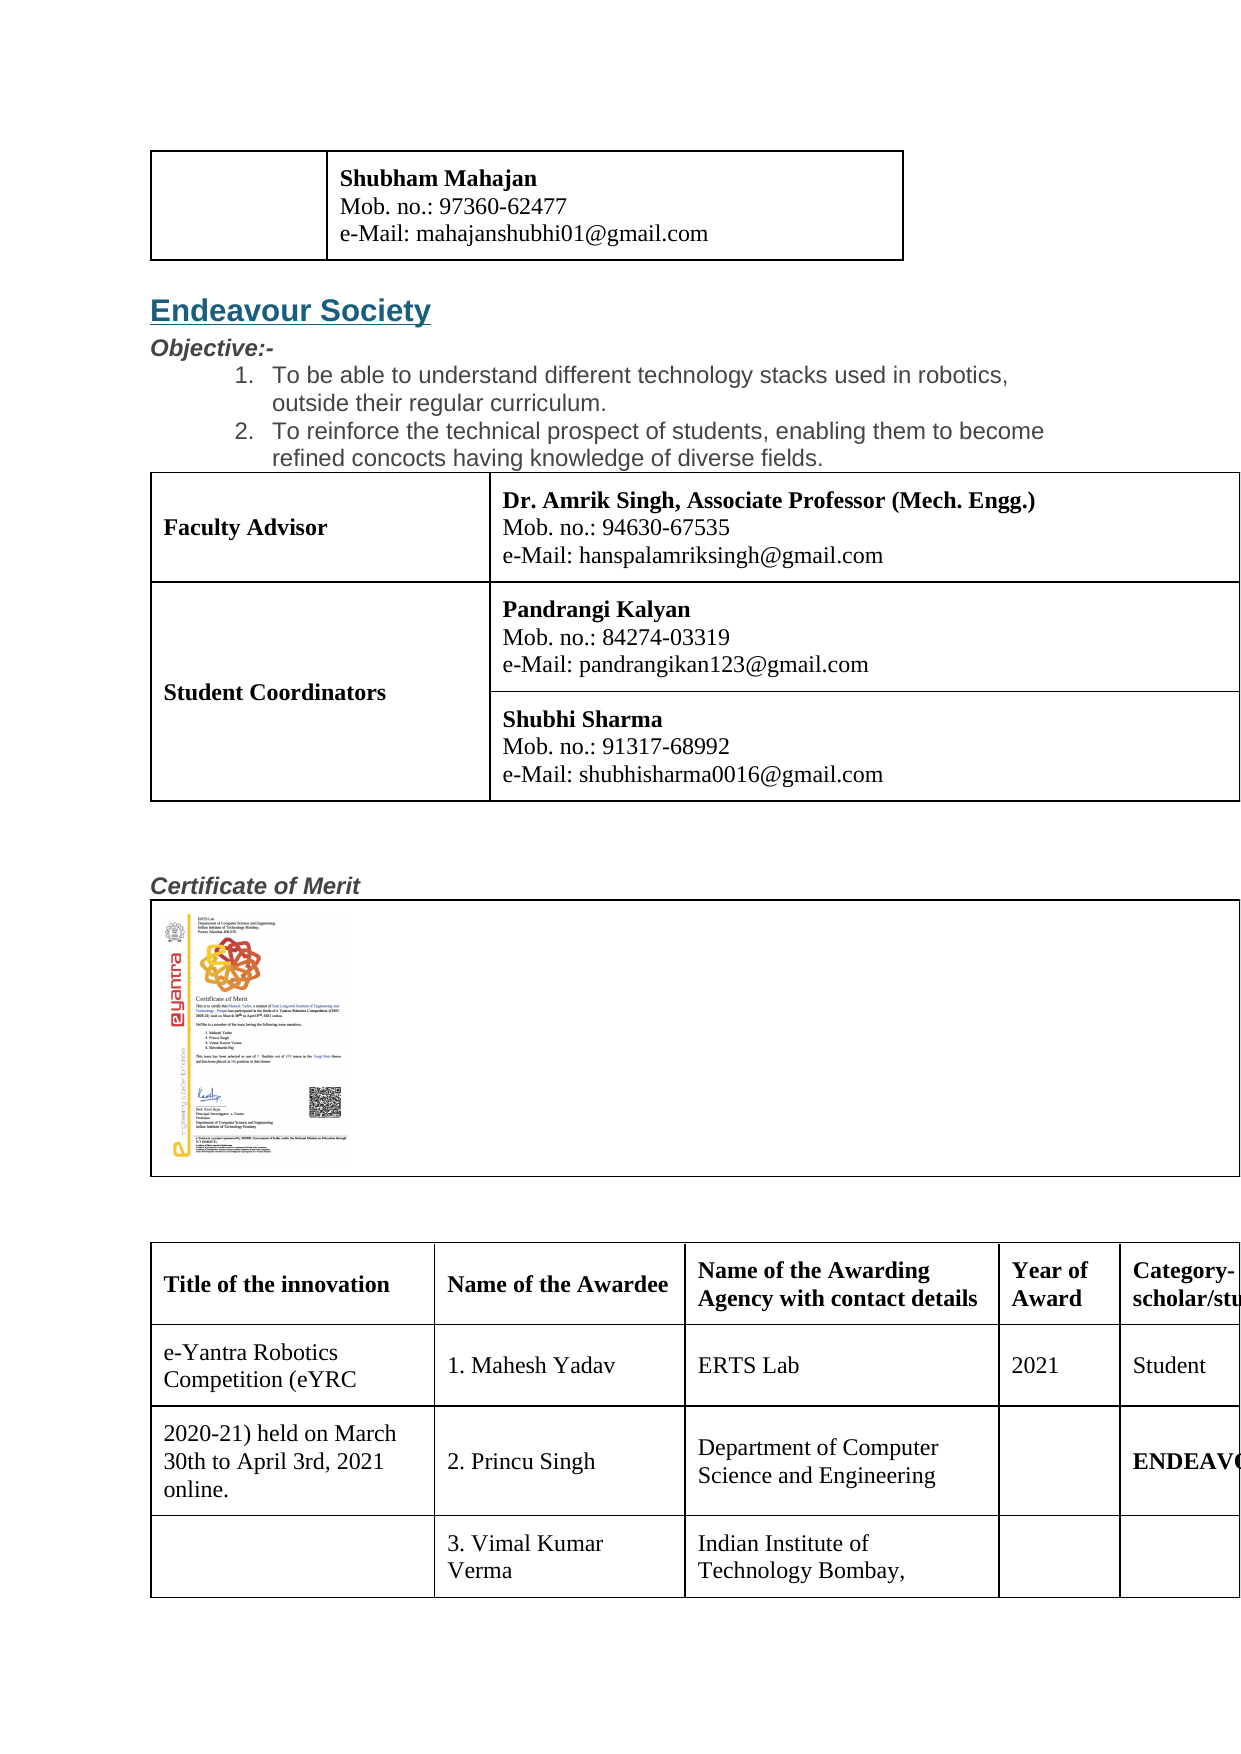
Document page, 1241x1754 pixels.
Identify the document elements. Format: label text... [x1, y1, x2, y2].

text Endeavour Society [150, 292, 1090, 328]
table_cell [152, 152, 326, 259]
table_cell Indian Institute of Technology Bombay, [686, 1516, 998, 1597]
table_cell 2. Princu Singh [435, 1407, 684, 1515]
table_cell Department of Computer Science and Engineering [686, 1407, 998, 1515]
table_cell Student [1121, 1325, 1239, 1405]
table_cell 1. Mahesh Yadav [435, 1325, 684, 1405]
table_cell Student Coordinators [152, 583, 489, 800]
table_cell ERTS Lab [686, 1325, 998, 1405]
table_header [152, 901, 1239, 1176]
table_header Year of Award [1000, 1243, 1120, 1324]
table_cell 3. Vimal Kumar Verma [435, 1516, 684, 1597]
table_cell Pandrangi Kalyan Mob. no.: 84274-03319 e-Mail: pandrangikan123@gmail.com [491, 583, 1239, 691]
picture [163, 913, 352, 1164]
table_cell [1000, 1407, 1119, 1515]
table_cell Shubham Mahajan Mob. no.: 97360-62477 e-Mail: mahajanshubhi01@gmail.com [328, 152, 902, 259]
list To reinforce the technical prospect of students, enabling them to become refined concocts having knowledge of diverse fields. [234, 417, 1090, 472]
table_cell ENDEAVOUR Society [1121, 1407, 1239, 1515]
table_cell e-Yantra Robotics Competition (eYRC [152, 1325, 434, 1405]
table_header Faculty Advisor [152, 473, 489, 581]
table_cell [1121, 1516, 1239, 1597]
table_cell 2021 [1000, 1325, 1119, 1405]
table_header Name of the Awardee [435, 1243, 685, 1324]
table_cell [1000, 1516, 1119, 1597]
text Objective:- [150, 328, 1090, 361]
table_header Name of the Awarding Agency with contact details [686, 1243, 999, 1324]
table_header Category- institution/teacher/research scholar/student [1121, 1243, 1239, 1324]
table_header Title of the innovation [152, 1243, 434, 1324]
table_header Dr. Amrik Singh, Associate Professor (Mech. Engg.) Mob. no.: 94630-67535 e-Mail: hanspalamriksingh@gmail.com [491, 473, 1239, 581]
table_cell [152, 1516, 434, 1597]
list To be able to understand different technology stacks used in robotics, outside their regular curriculum. [234, 361, 1090, 417]
table_cell Shubhi Sharma Mob. no.: 91317-68992 e-Mail: shubhisharma0016@gmail.com [491, 692, 1239, 800]
text Certificate of Merit [150, 866, 1090, 899]
table_cell 2020-21) held on March 30th to April 3rd, 2021 online. [152, 1407, 434, 1515]
